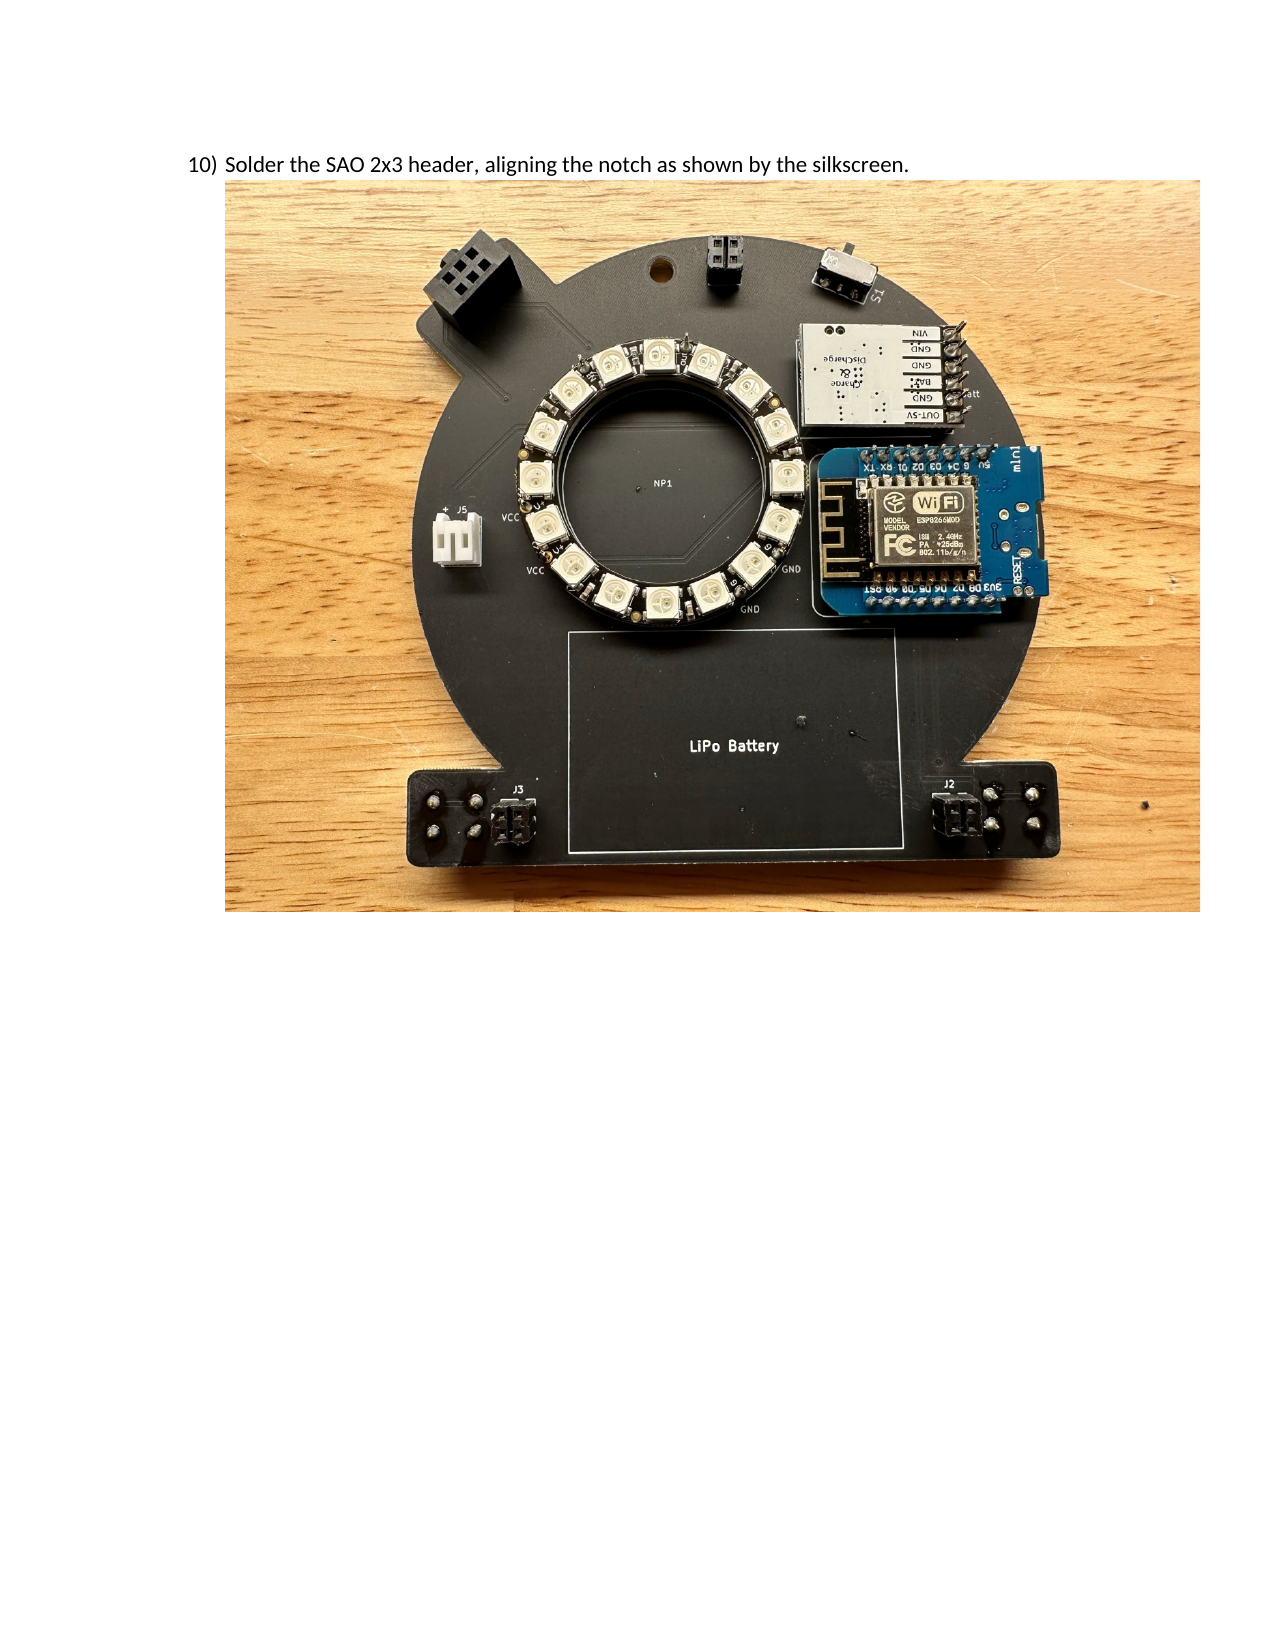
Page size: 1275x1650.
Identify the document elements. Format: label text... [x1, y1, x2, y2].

picture [225, 180, 1200, 912]
